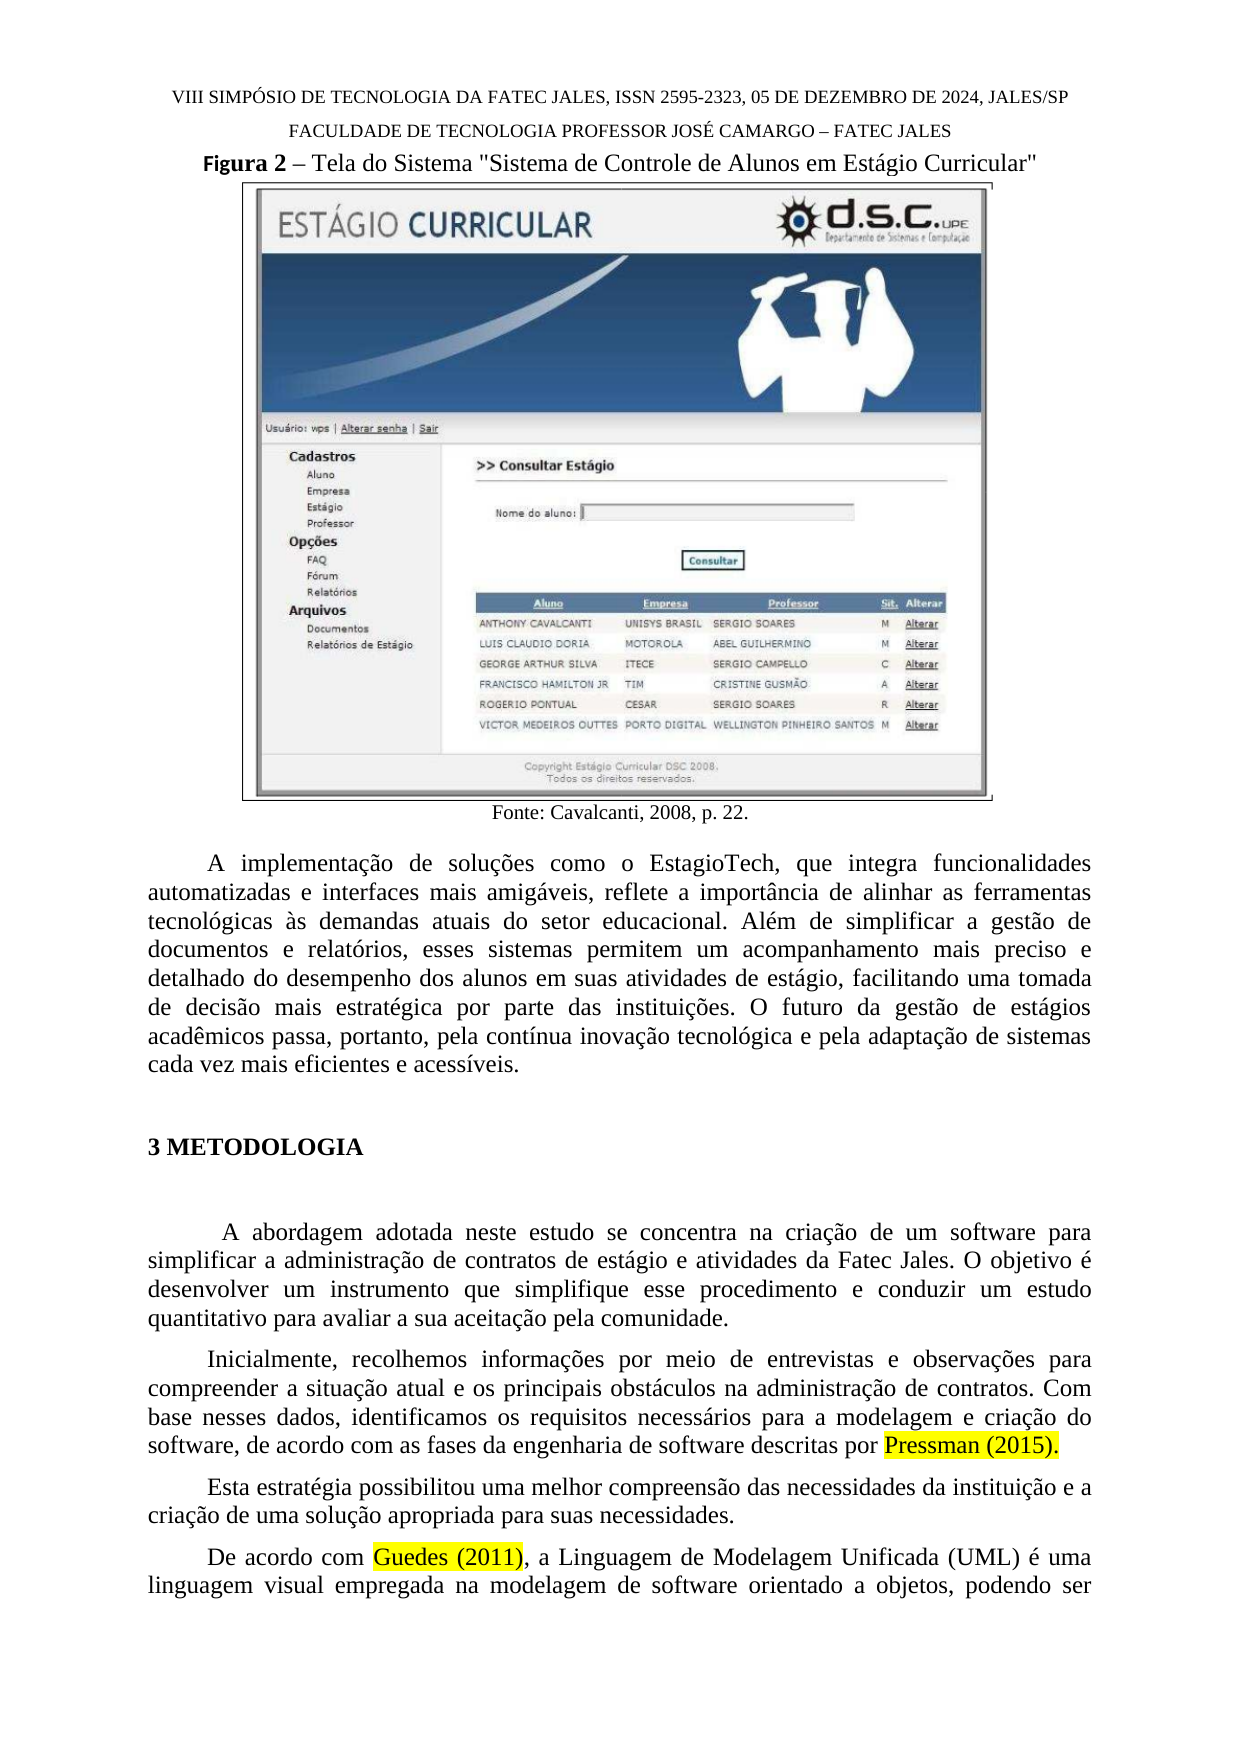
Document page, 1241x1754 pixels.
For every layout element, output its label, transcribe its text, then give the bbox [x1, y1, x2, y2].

picture [241, 176, 999, 801]
text Inicialmente, recolhemos informações por meio de entrevistas e observações para compreender a situação atual e os principais obstáculos na administração de contratos. Com base nesses dados, identificamos os requisitos necessários para a modelagem e criação do software, de acordo com as fases da engenharia de software descritas por Pressman (2015). [148, 1344, 1092, 1459]
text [148, 1542, 1092, 1599]
text A implementação de soluções como o EstagioTech, que integra funcionalidades automatizadas e interfaces mais amigáveis, reflete a importância de alinhar as ferramentas tecnológicas às demandas atuais do setor educacional. Além de simplificar a gestão de documentos e relatórios, esses sistemas permitem um acompanhamento mais preciso e detalhado do desempenho dos alunos em suas atividades de estágio, facilitando uma tomada de decisão mais estratégica por parte das instituições. O futuro da gestão de estágios acadêmicos passa, portanto, pela contínua inovação tecnológica e pela adaptação de sistemas cada vez mais eficientes e acessíveis. [148, 848, 1092, 1078]
subtitle 3 METODOLOGIA [148, 1132, 1092, 1161]
text A abordagem adotada neste estudo se concentra na criação de um software para simplificar a administração de contratos de estágio e atividades da Fatec Jales. O objetivo é desenvolver um instrumento que simplifique esse procedimento e conduzir um estudo quantitativo para avaliar a sua aceitação pela comunidade. [148, 1217, 1092, 1332]
text Esta estratégia possibilitou uma melhor compreensão das necessidades da instituição e a criação de uma solução apropriada para suas necessidades. [148, 1472, 1092, 1529]
text Fonte: Cavalcanti, 2008, p. 22. [148, 800, 1092, 824]
